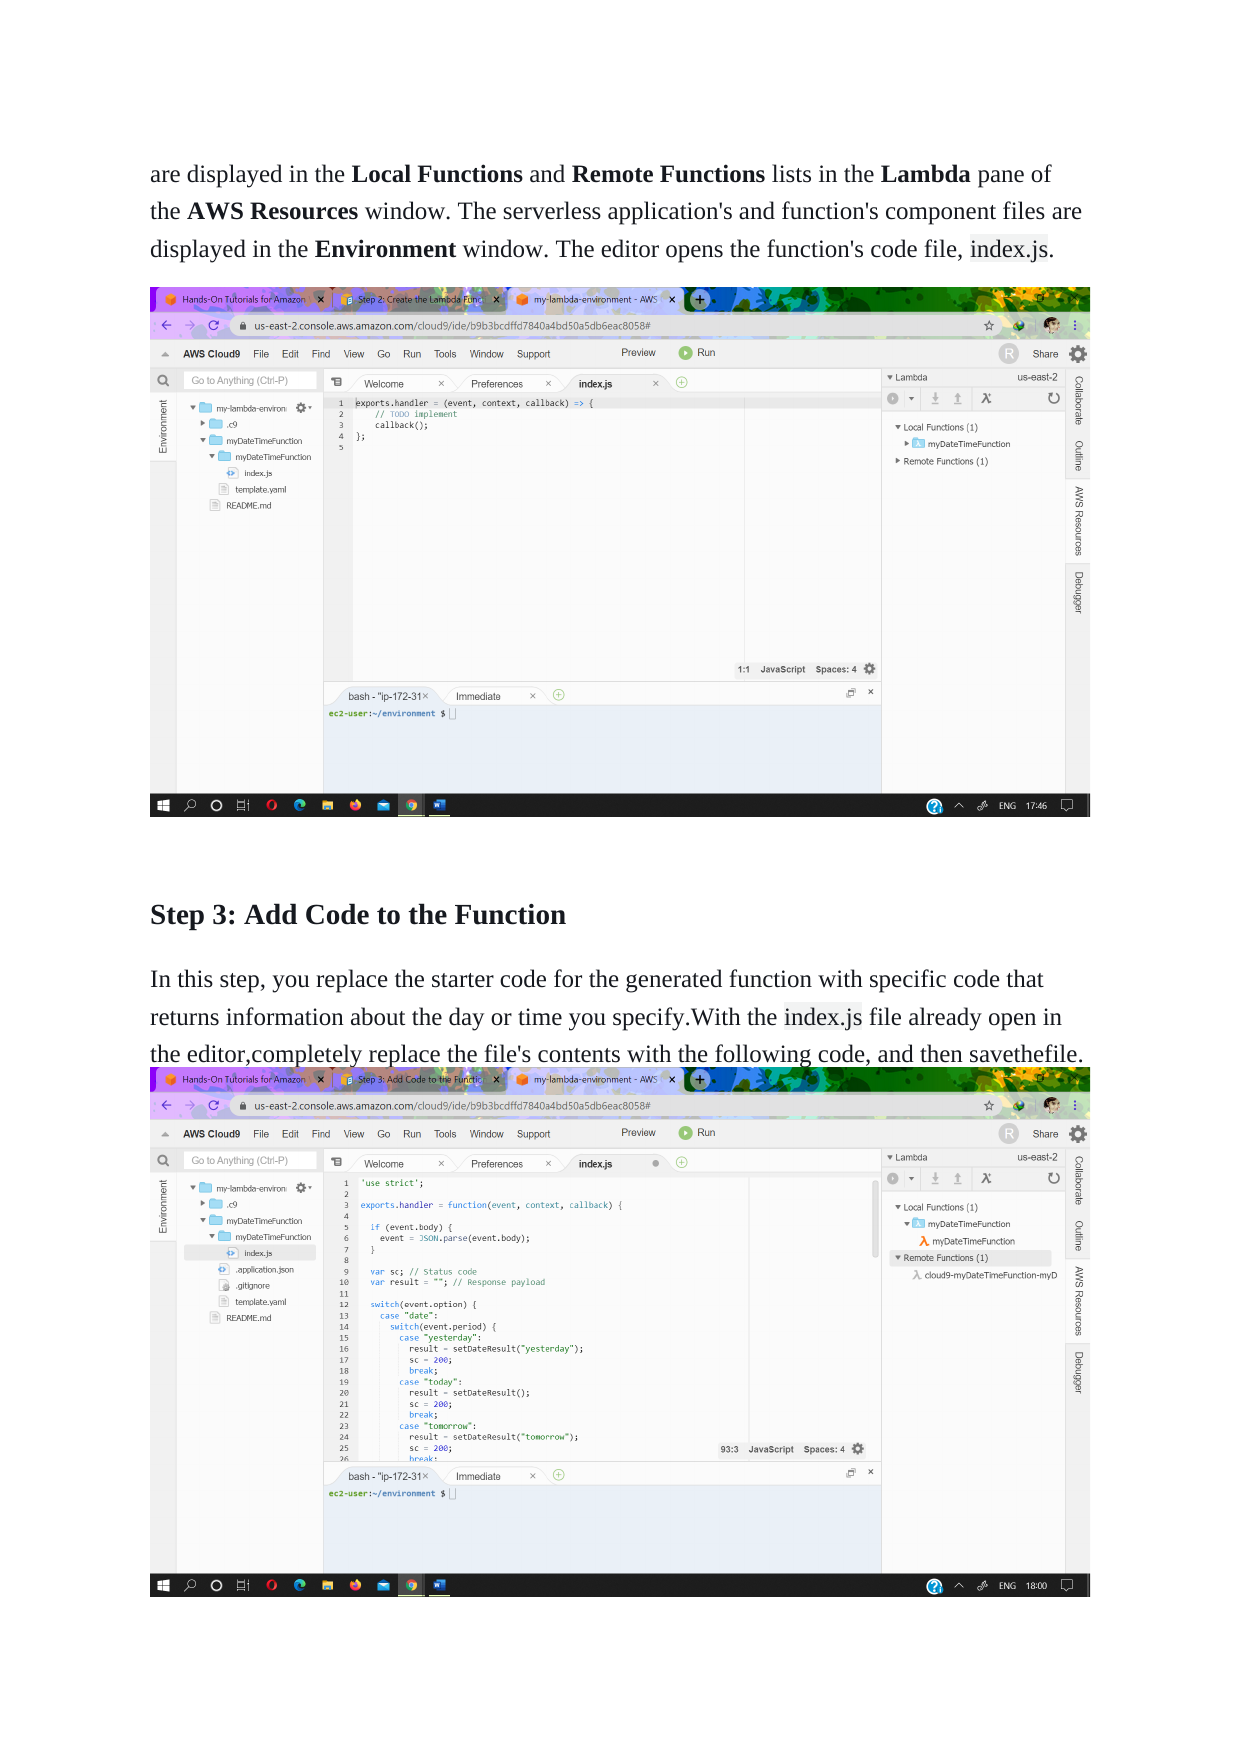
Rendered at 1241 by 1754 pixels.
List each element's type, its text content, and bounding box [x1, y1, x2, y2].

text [150, 150, 1090, 262]
picture [150, 287, 1091, 817]
picture [150, 1067, 1091, 1597]
subtitle Step 3: Add Code to the Function [150, 897, 1090, 930]
text In this step, you replace the starter code for the generated function with specific code that returns information about the day or time you specify.With the index.js file already open in the editor,completely replace the file's contents with the following code, and then savethefile. [150, 955, 1090, 1067]
